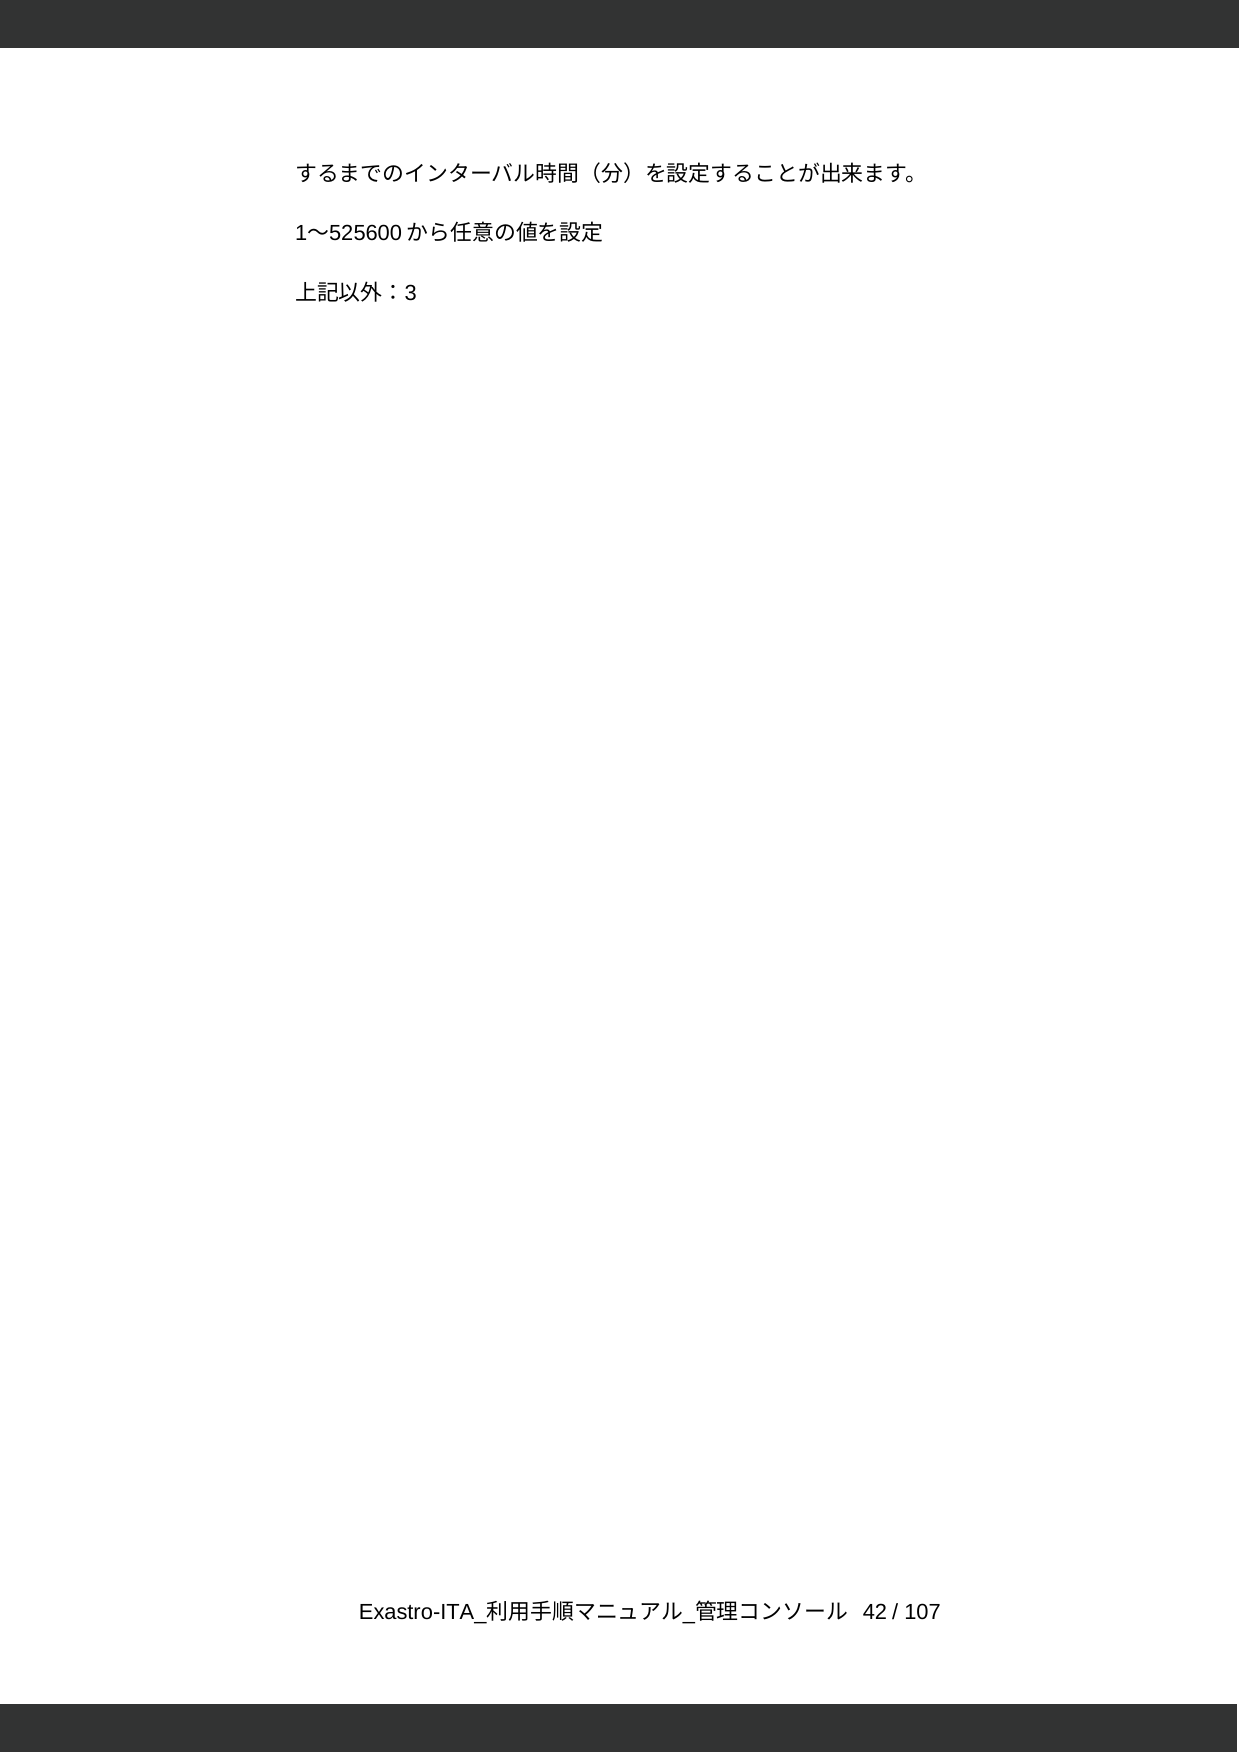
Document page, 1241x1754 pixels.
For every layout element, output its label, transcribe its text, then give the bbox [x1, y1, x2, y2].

text 上記以外：3 [295, 261, 1152, 321]
text 1～525600から任意の値を設定 [295, 201, 1152, 261]
picture [0, 1704, 1237, 1752]
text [295, 142, 1152, 201]
picture [0, 0, 1239, 48]
